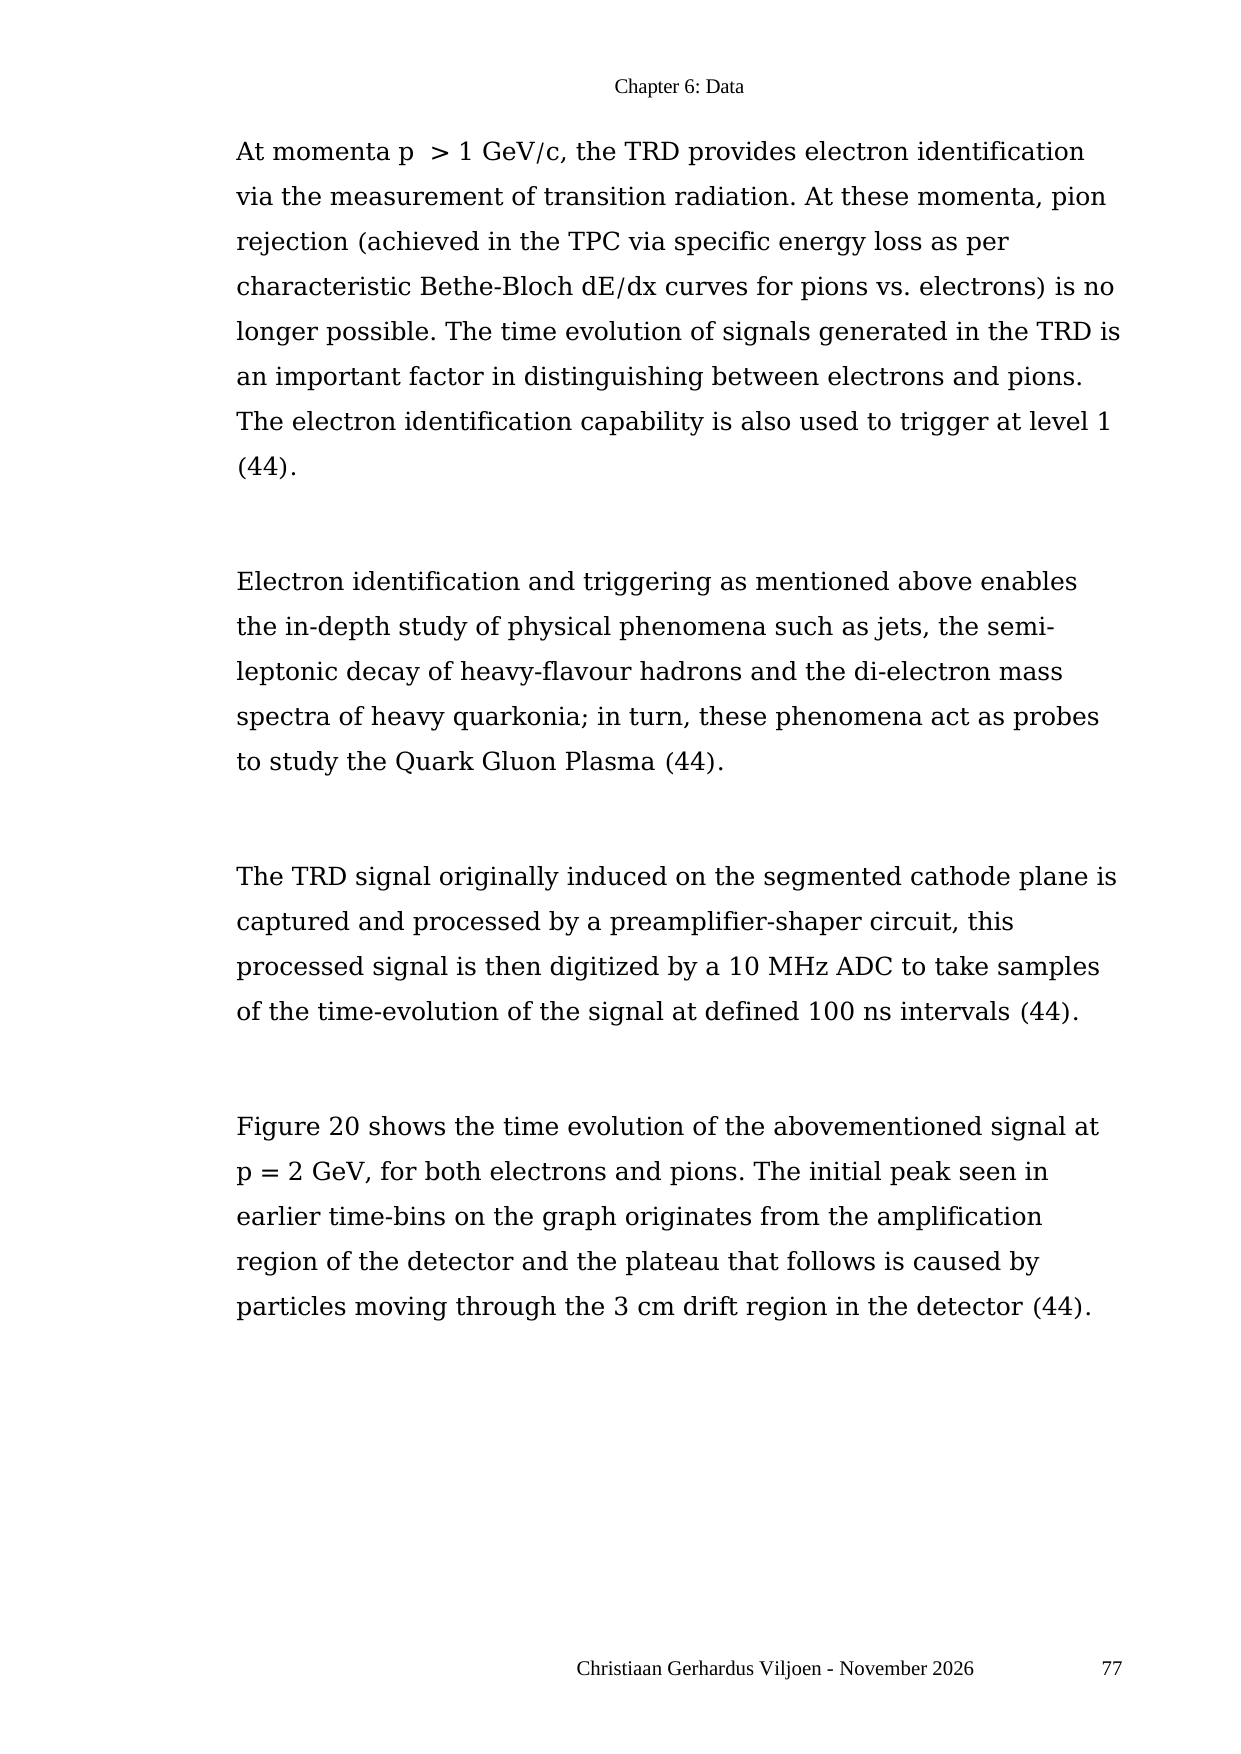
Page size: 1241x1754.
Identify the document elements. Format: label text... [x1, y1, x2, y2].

text At momenta p > 1 GeV/c, the TRD provides electron identification via the measurement of transition radiation. At these momenta, pion rejection (achieved in the TPC via specific energy loss as per characteristic Bethe-Bloch dE/dx curves for pions vs. electrons) is no longer possible. The time evolution of signals generated in the TRD is an important factor in distinguishing between electrons and pions. The electron identification capability is also used to trigger at level 1 . [236, 135, 1122, 480]
text Electron identification and triggering as mentioned above enables the in-depth study of physical phenomena such as jets, the semi-leptonic decay of heavy-flavour hadrons and the di-electron mass spectra of heavy quarkonia; in turn, these phenomena act as probes to study the Quark Gluon Plasma . [236, 565, 1122, 775]
text Figure 20 shows the time evolution of the abovementioned signal at p = 2 GeV, for both electrons and pions. The initial peak seen in earlier time-bins on the graph originates from the amplification region of the detector and the plateau that follows is caused by particles moving through the 3 cm drift region in the detector . [236, 1110, 1122, 1320]
text The TRD signal originally induced on the segmented cathode plane is captured and processed by a preamplifier-shaper circuit, this processed signal is then digitized by a 10 MHz ADC to take samples of the time-evolution of the signal at defined 100 ns intervals . [236, 860, 1122, 1025]
